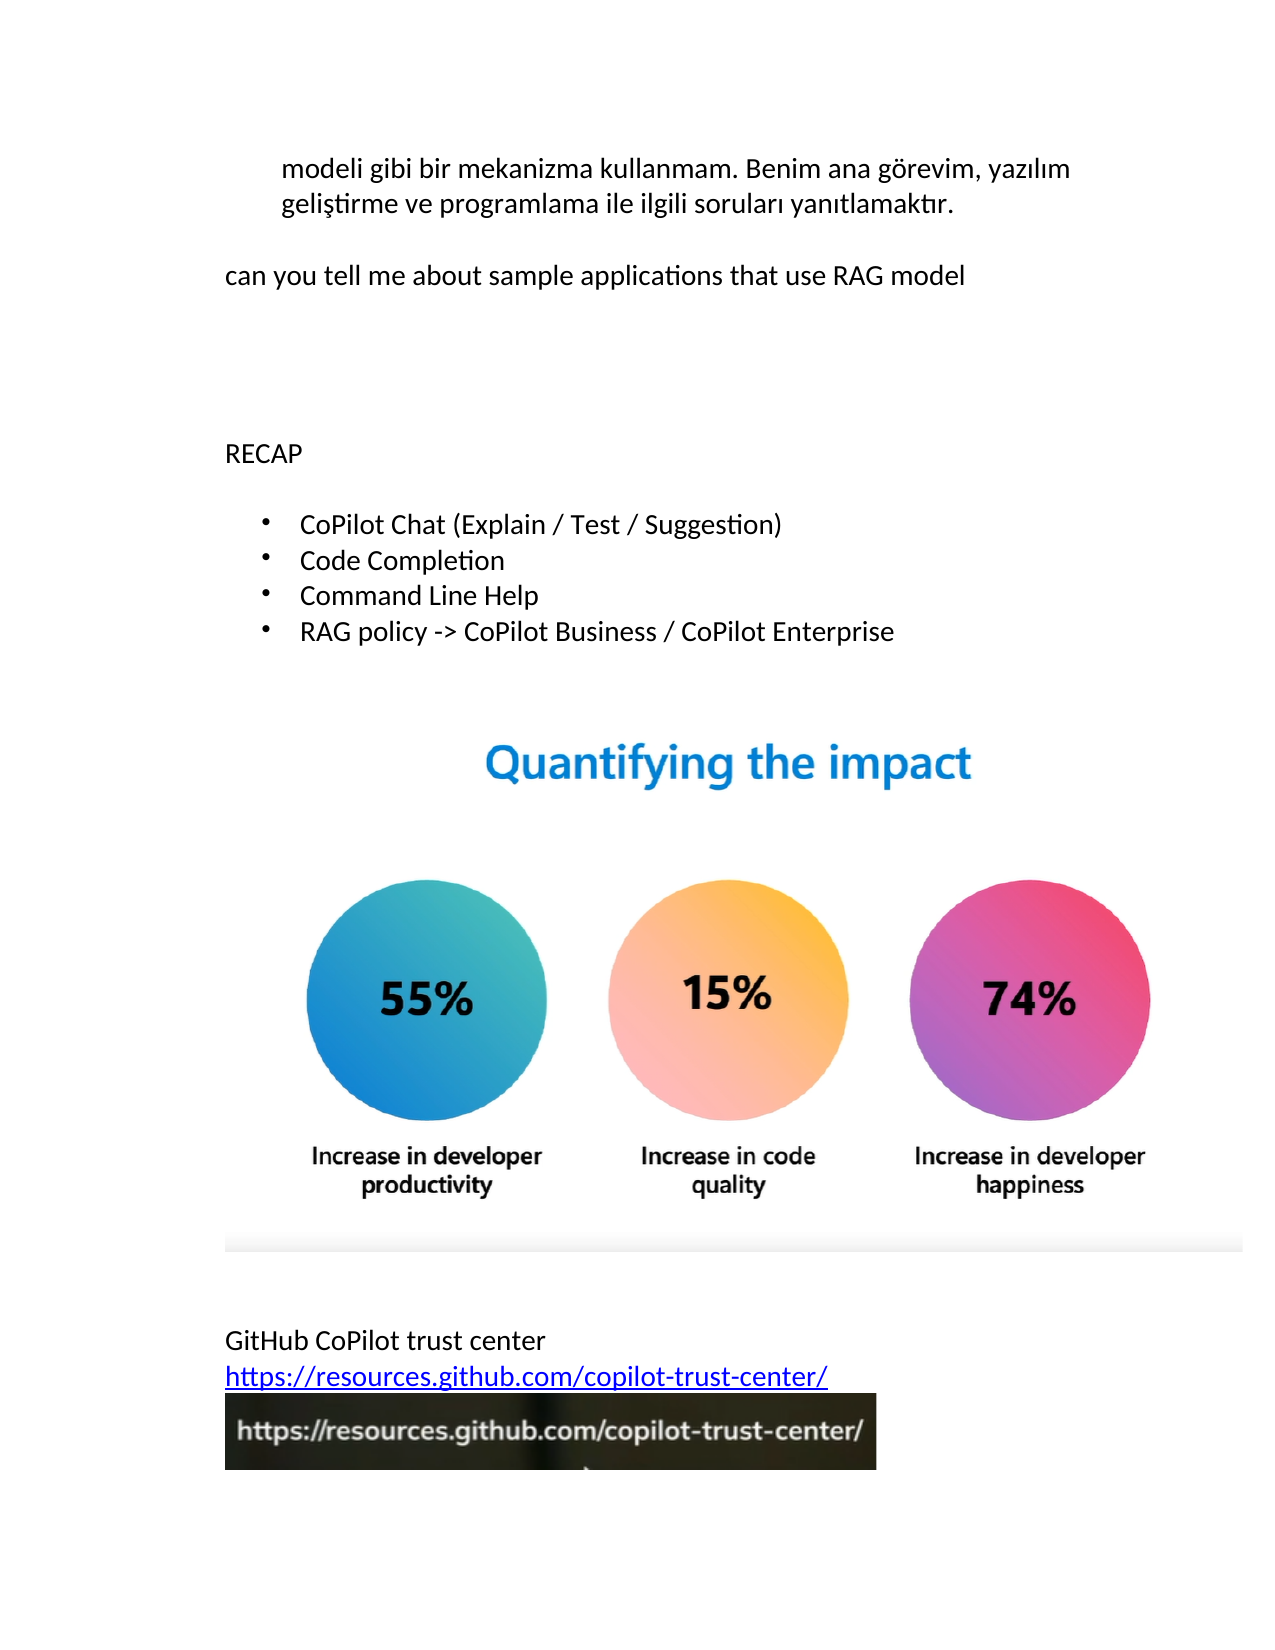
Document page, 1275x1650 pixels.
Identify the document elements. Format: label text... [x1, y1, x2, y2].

text https://resources.github.com/copilot-trust-center/ [225, 1358, 1125, 1394]
text RECAP [225, 435, 1125, 471]
list Code Completion [262, 542, 1125, 577]
text can you tell me about sample applications that use RAG model [225, 257, 1125, 292]
list RAG policy -> CoPilot Business / CoPilot Enterprise [262, 613, 1125, 649]
picture [225, 720, 1243, 1252]
list CoPilot Chat (Explain / Test / Suggestion) [262, 506, 1125, 542]
text GitHub CoPilot trust center [225, 1322, 1125, 1358]
picture [225, 1393, 877, 1470]
list Command Line Help [262, 577, 1125, 613]
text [281, 150, 1125, 221]
